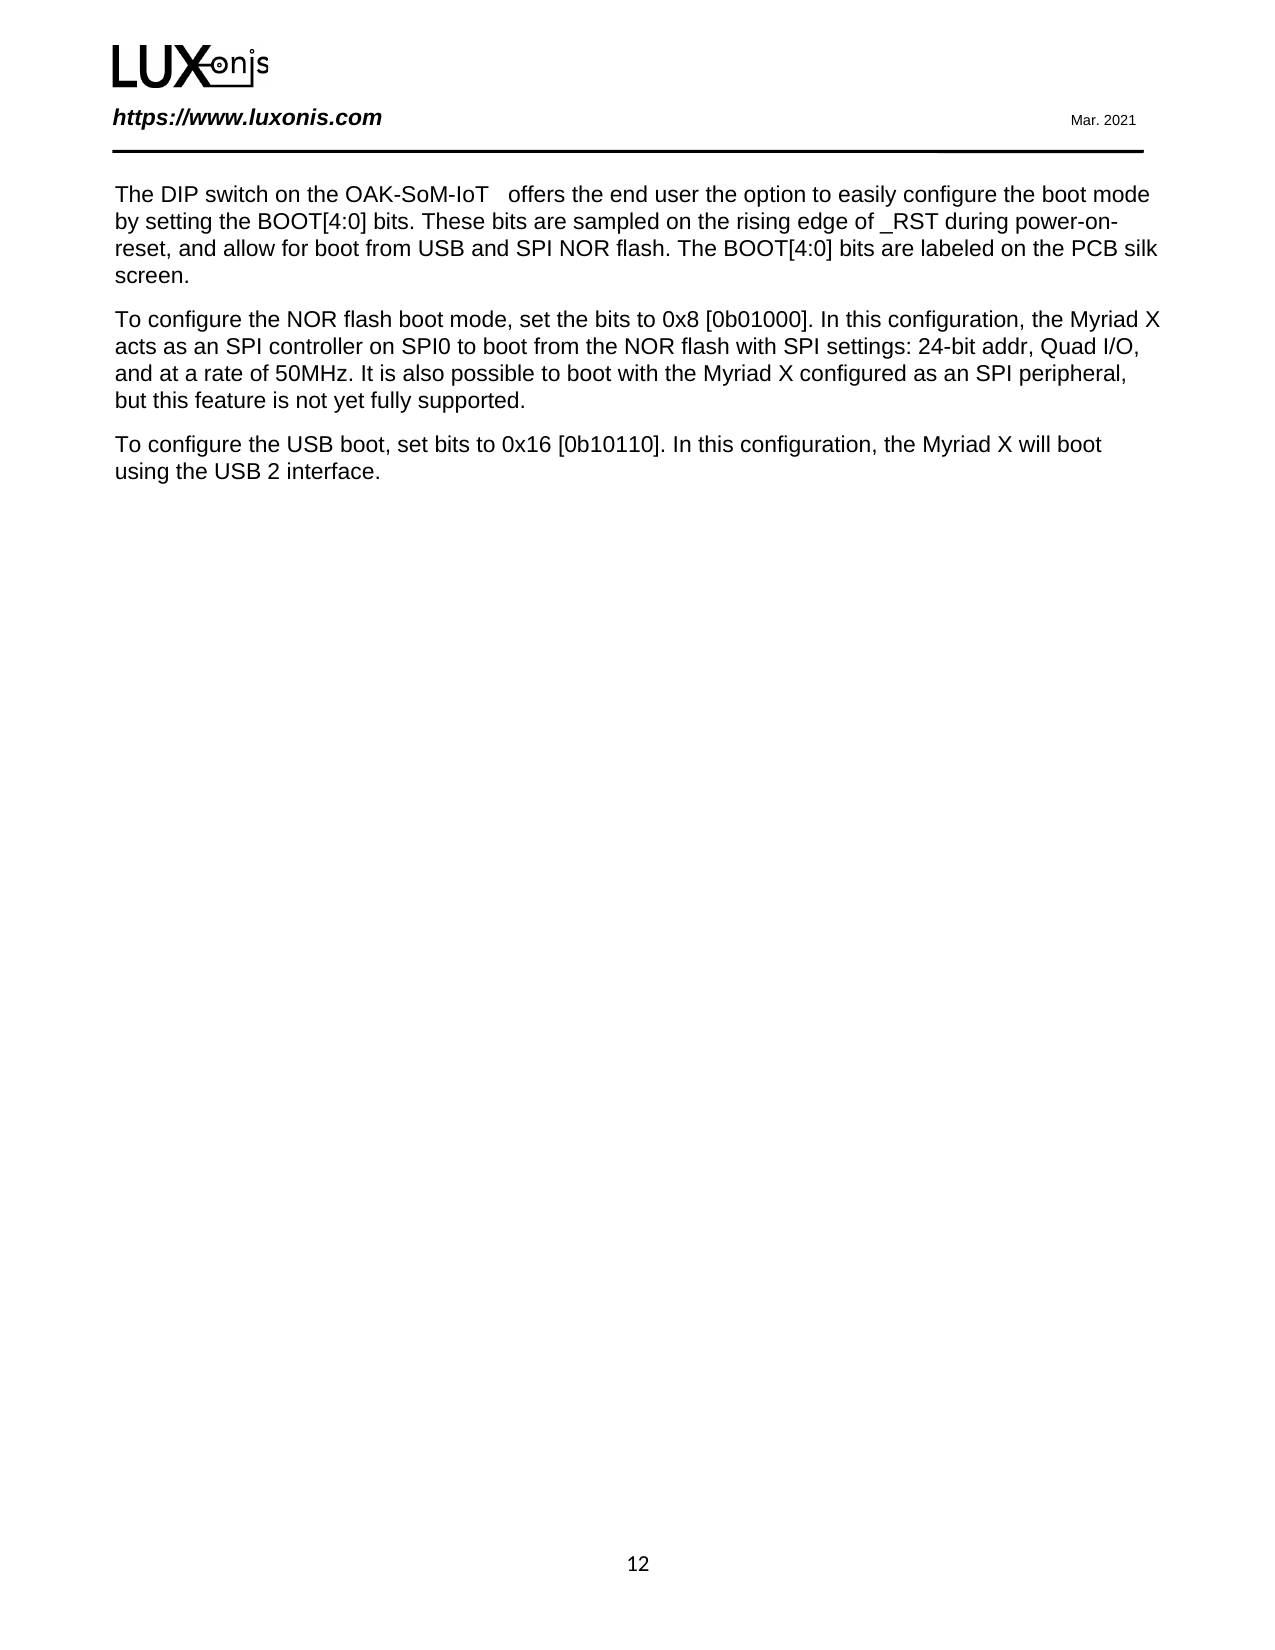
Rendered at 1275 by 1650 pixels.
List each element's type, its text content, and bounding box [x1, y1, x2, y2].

text To configure the NOR flash boot mode, set the bits to 0x8 [0b01000]. In this configuration, the Myriad X acts as an SPI controller on SPI0 to boot from the NOR flash with SPI settings: 24-bit addr, Quad I/O, and at a rate of 50MHz. It is also possible to boot with the Myriad X configured as an SPI peripheral, but this feature is not yet fully supported. [114, 306, 1162, 413]
text The DIP switch on the OAK-SoM-IoT offers the end user the option to easily configure the boot mode by setting the BOOT[4:0] bits. These bits are sampled on the rising edge of _RST during power-on-reset, and allow for boot from USB and SPI NOR flash. The BOOT[4:0] bits are labeled on the PCB silk screen. [114, 181, 1162, 288]
picture [112, 45, 269, 88]
text To configure the USB boot, set bits to 0x16 [0b10110]. In this configuration, the Myriad X will boot using the USB 2 interface. [114, 431, 1162, 484]
